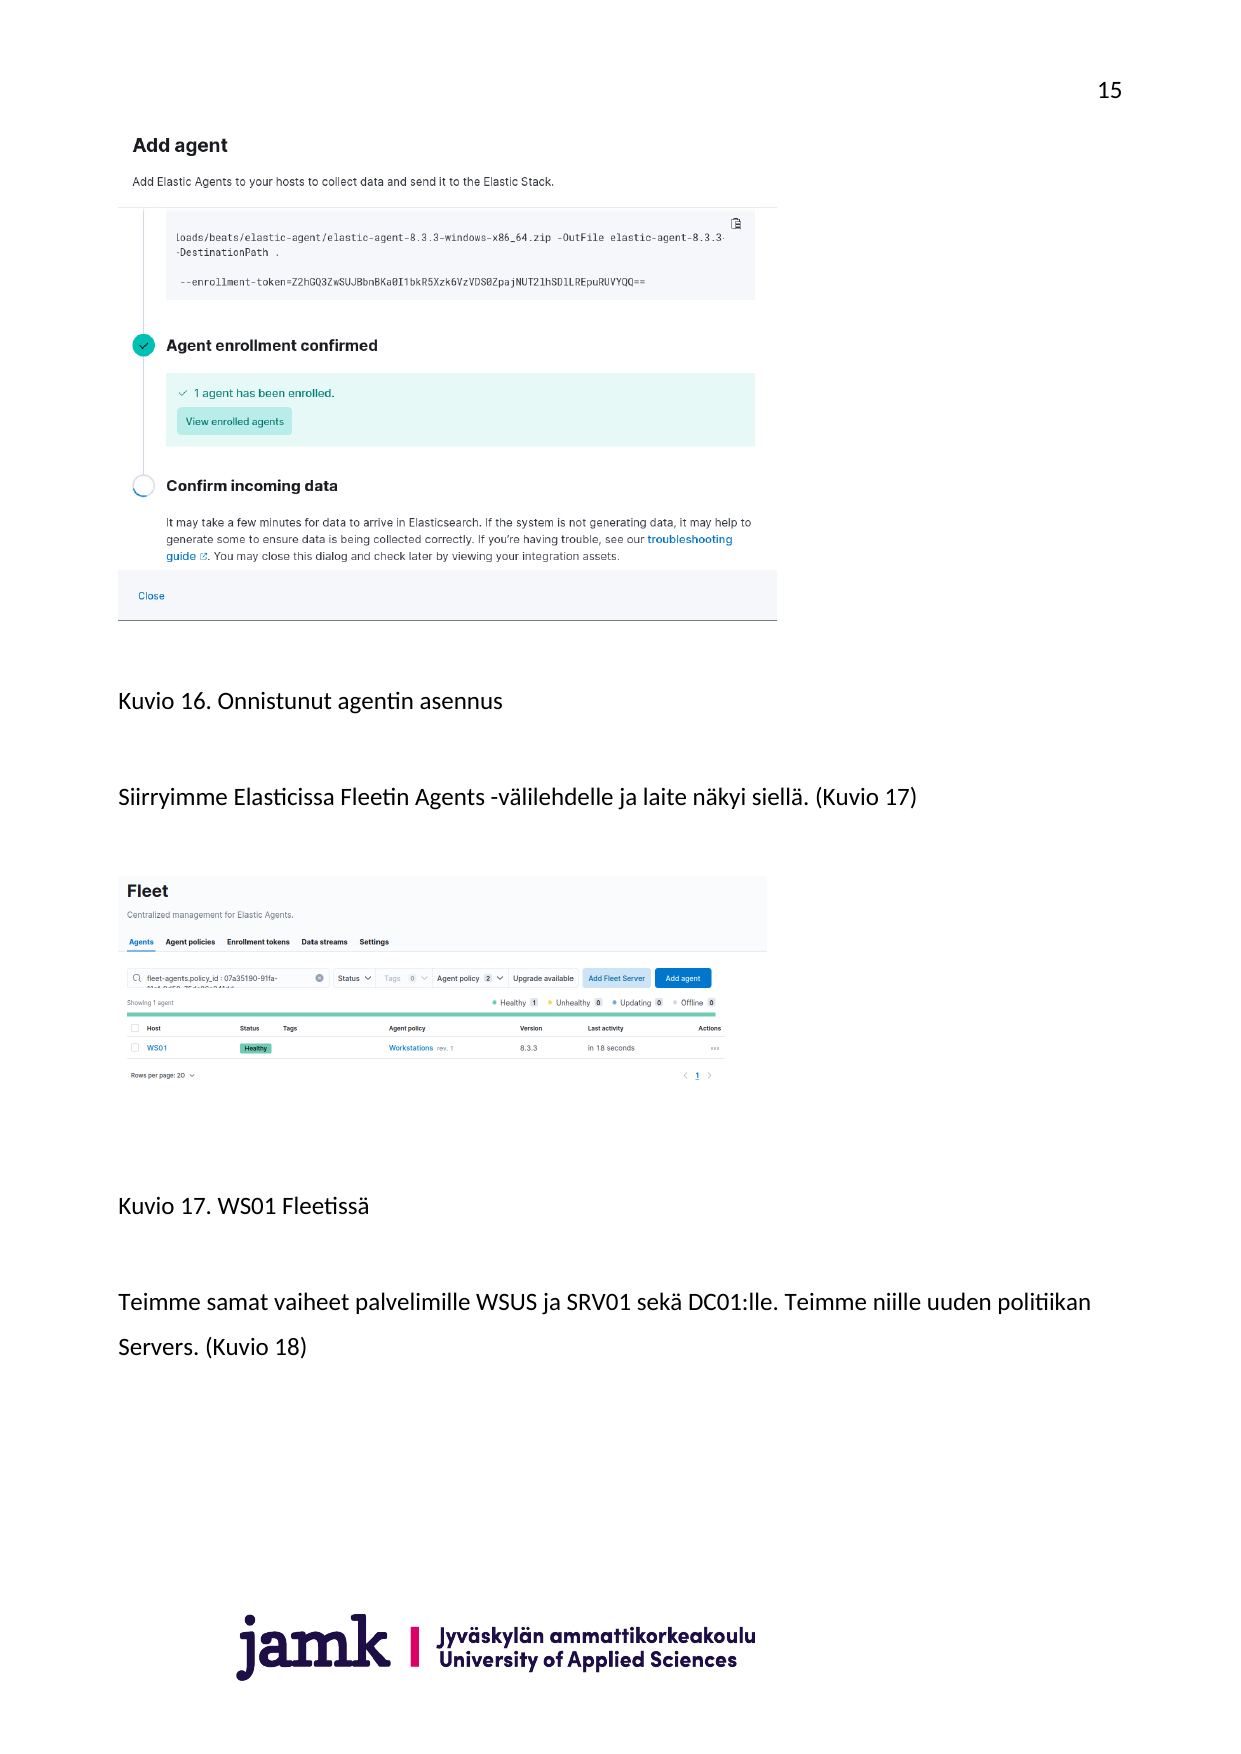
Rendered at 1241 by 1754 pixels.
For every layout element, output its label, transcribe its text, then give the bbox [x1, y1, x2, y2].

text Siirryimme Elasticissa Fleetin Agents -välilehdelle ja laite näkyi siellä. (Kuvio 17) [118, 781, 1122, 812]
picture [118, 876, 767, 1125]
text Kuvio 17. WS01 Fleetissä [118, 1190, 1122, 1221]
text Teimme samat vaiheet palvelimille WSUS ja SRV01 sekä DC01:lle. Teimme niille uuden politiikan Servers. (Kuvio 18) [118, 1286, 1122, 1362]
picture [236, 1614, 755, 1681]
text Kuvio 16. Onnistunut agentin asennus [118, 685, 1122, 716]
picture [118, 135, 778, 621]
